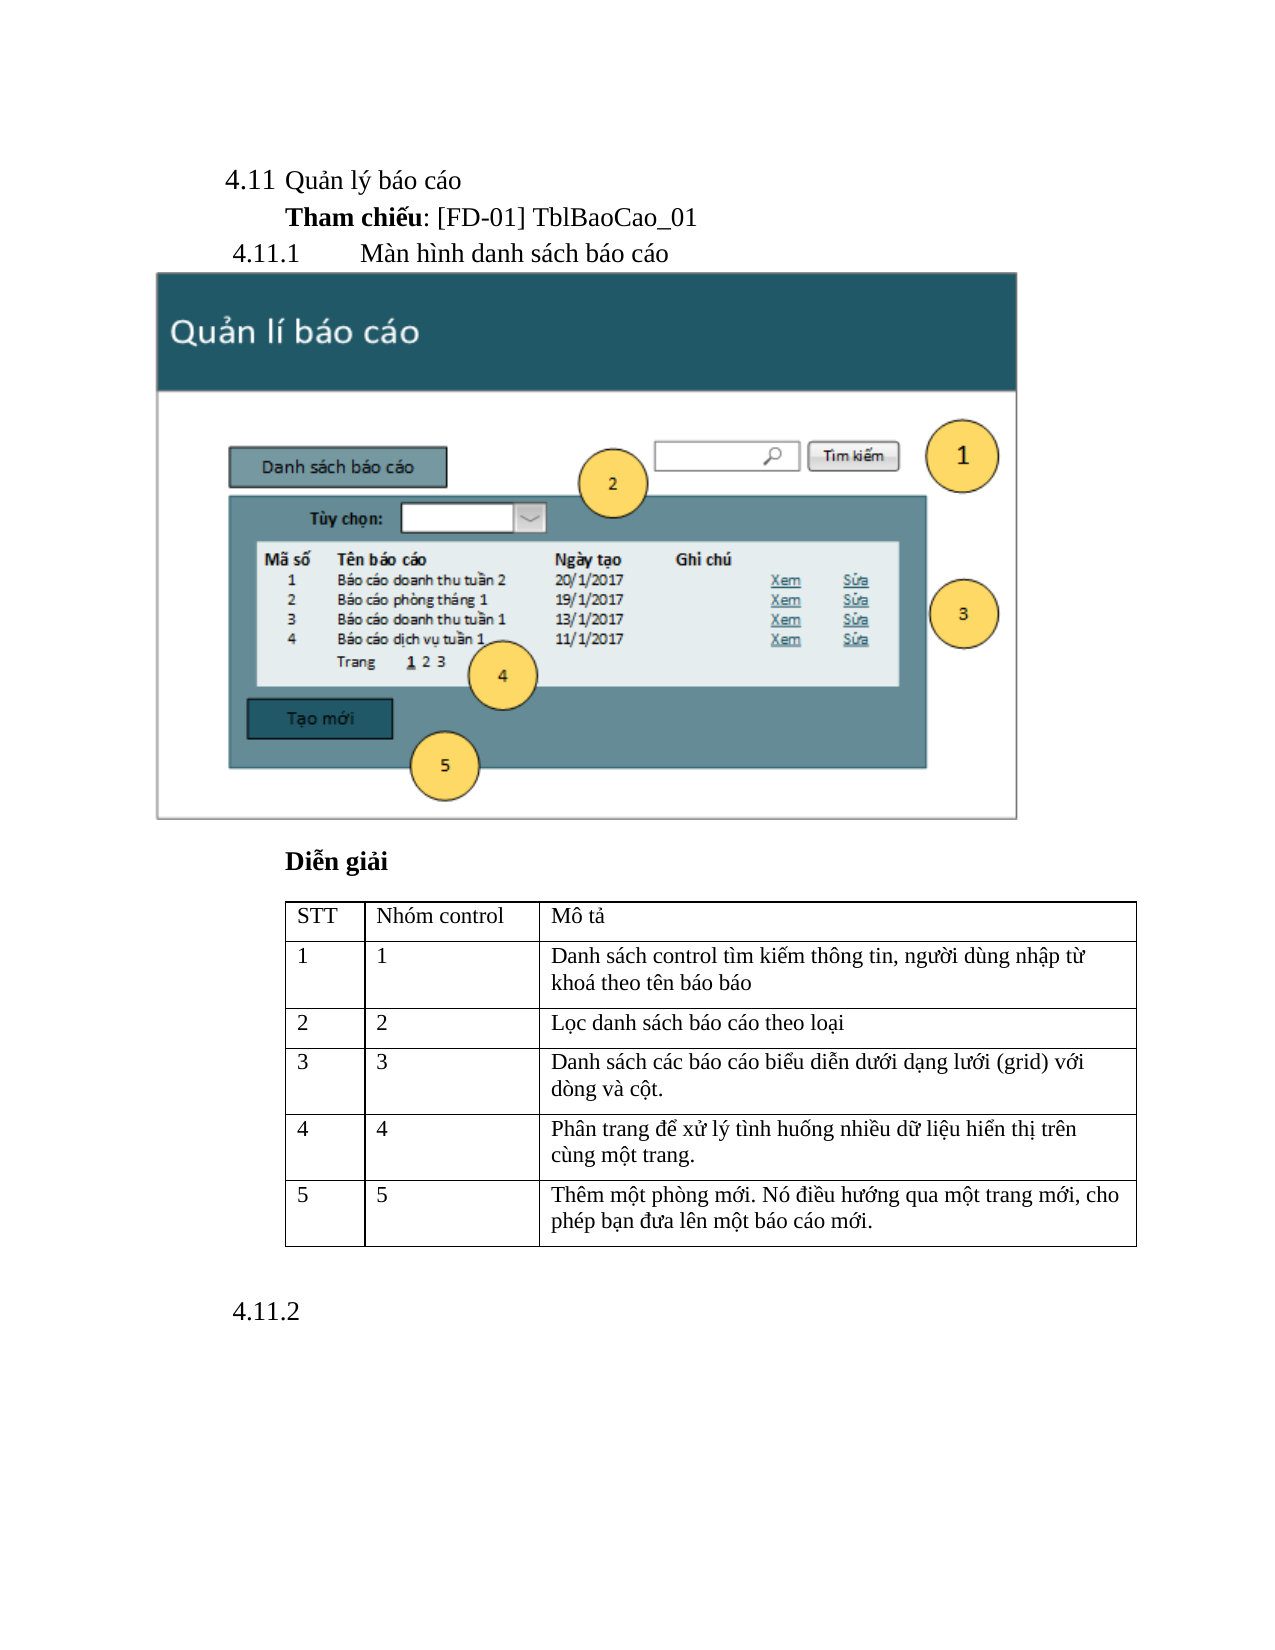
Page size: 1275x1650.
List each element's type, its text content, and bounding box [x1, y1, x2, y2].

table_cell Danh sách các báo cáo biểu diễn dưới dạng lưới (grid) với dòng và cột. [540, 1049, 1136, 1114]
table_header STT [286, 903, 364, 941]
table_header Mô tả [540, 903, 1136, 941]
table_cell 4 [366, 1115, 539, 1180]
table_cell 2 [286, 1009, 364, 1047]
table_cell 3 [286, 1049, 364, 1114]
table_cell 4 [286, 1115, 364, 1180]
table_cell Thêm một phòng mới. Nó điều hướng qua một trang mới, cho phép bạn đưa lên một báo cáo mới. [540, 1181, 1136, 1246]
table_cell Phân trang để xử lý tình huống nhiều dữ liệu hiển thị trên cùng một trang. [540, 1115, 1136, 1180]
list Màn hình danh sách báo cáo [300, 237, 1125, 268]
table_header Nhóm control [366, 903, 539, 941]
table_cell 5 [286, 1181, 364, 1246]
table_cell 1 [366, 942, 539, 1007]
table_cell 5 [366, 1181, 539, 1246]
list Tham chiếu: [FD-01] TblBaoCao_01 [285, 201, 1125, 232]
table_cell Lọc danh sách báo cáo theo loại [540, 1009, 1136, 1047]
table_cell 2 [366, 1009, 539, 1047]
text Diễn giải [285, 845, 1125, 876]
table_cell 3 [366, 1049, 539, 1114]
table_cell 1 [286, 942, 364, 1007]
text Quản lý báo cáo [225, 162, 1125, 196]
picture [150, 272, 1019, 820]
table_cell Danh sách control tìm kiếm thông tin, người dùng nhập từ khoá theo tên báo báo [540, 942, 1136, 1007]
